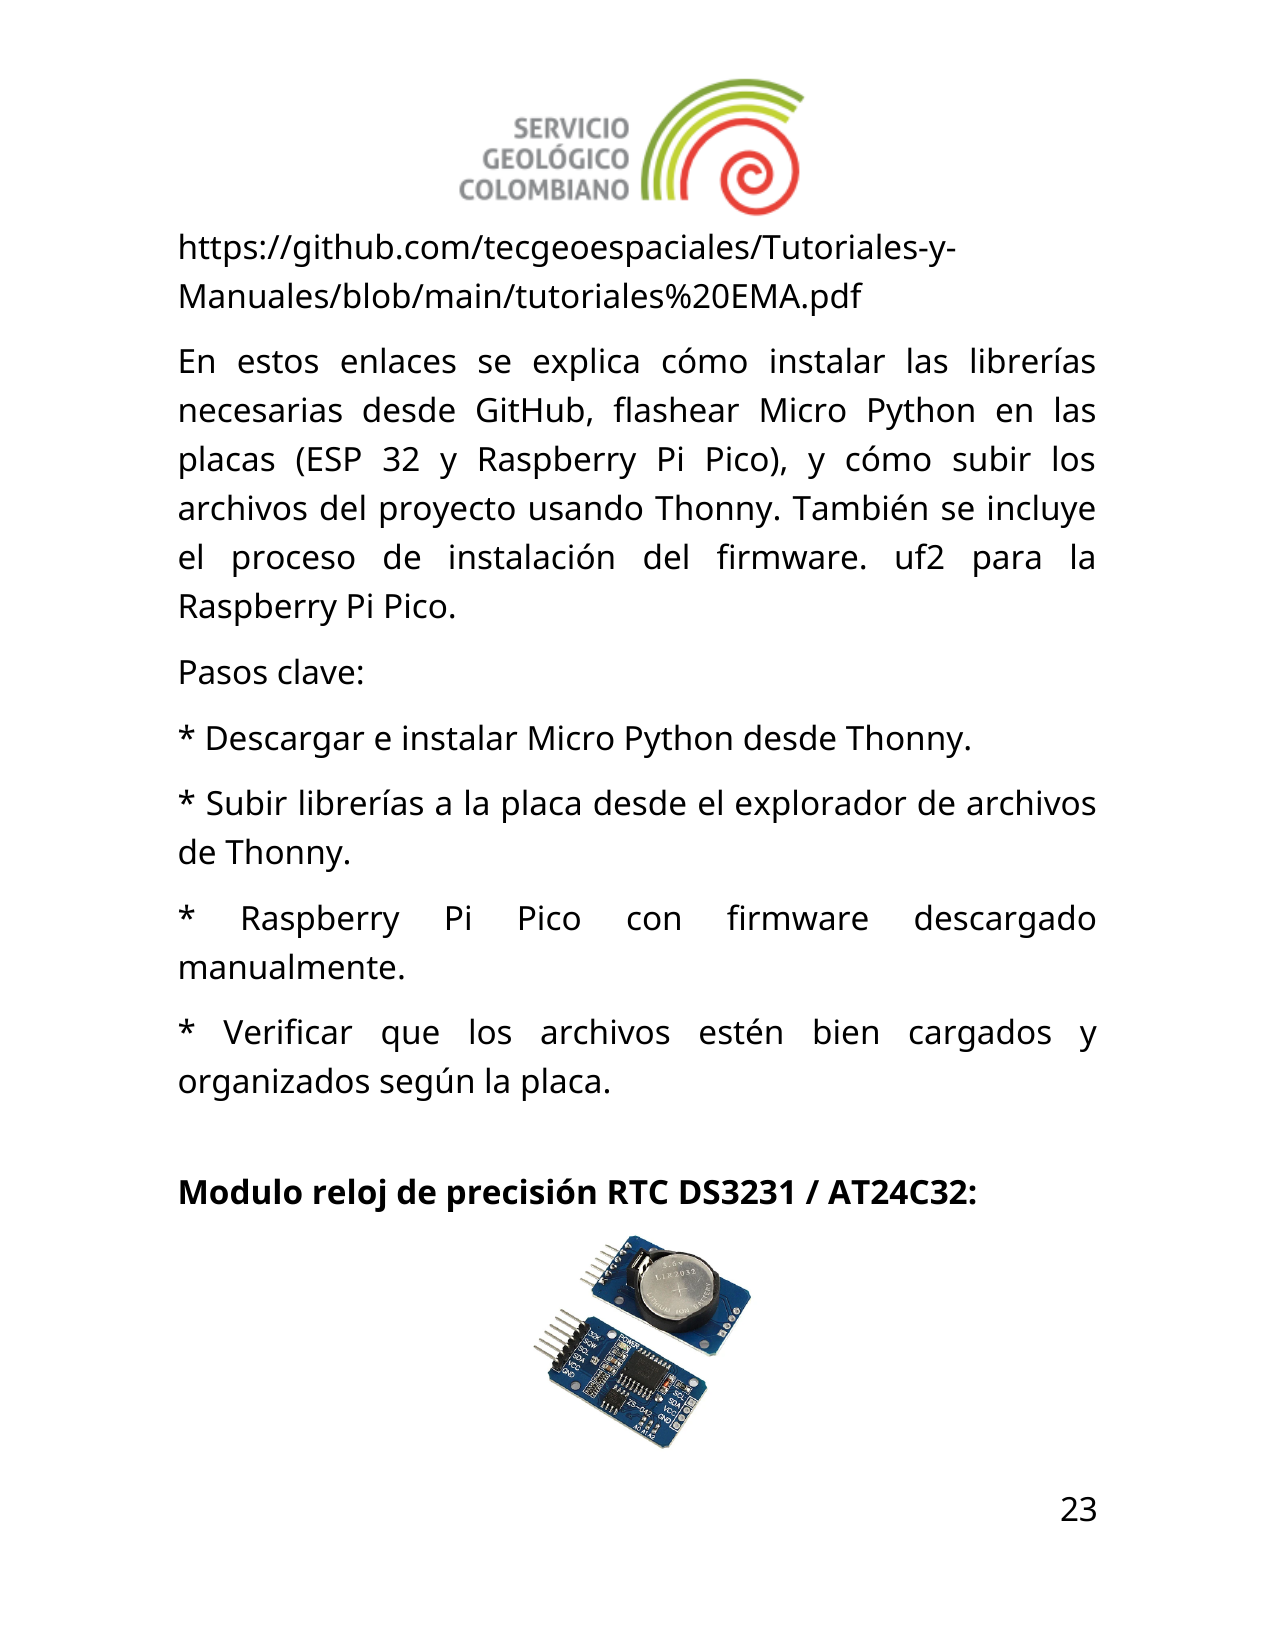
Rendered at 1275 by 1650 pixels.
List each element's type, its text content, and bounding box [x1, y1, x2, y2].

picture [517, 1214, 758, 1452]
text En estos enlaces se explica cómo instalar las librerías necesarias desde GitHub, flashear Micro Python en las placas (ESP 32 y Raspberry Pi Pico), y cómo subir los archivos del proyecto usando Thonny. También se incluye el proceso de instalación del firmware. uf2 para la Raspberry Pi Pico. [177, 338, 1098, 628]
text * Verificar que los archivos estén bien cargados y organizados según la placa. [177, 1009, 1098, 1103]
text * Raspberry Pi Pico con firmware descargado manualmente. [177, 894, 1098, 989]
text * Descargar e instalar Micro Python desde Thonny. [177, 714, 1098, 760]
text Modulo reloj de precisión RTC DS3231 / AT24C32: [177, 1169, 1098, 1214]
picture [452, 73, 823, 224]
text Pasos clave: [177, 649, 1098, 694]
text * Subir librerías a la placa desde el explorador de archivos de Thonny. [177, 780, 1098, 874]
